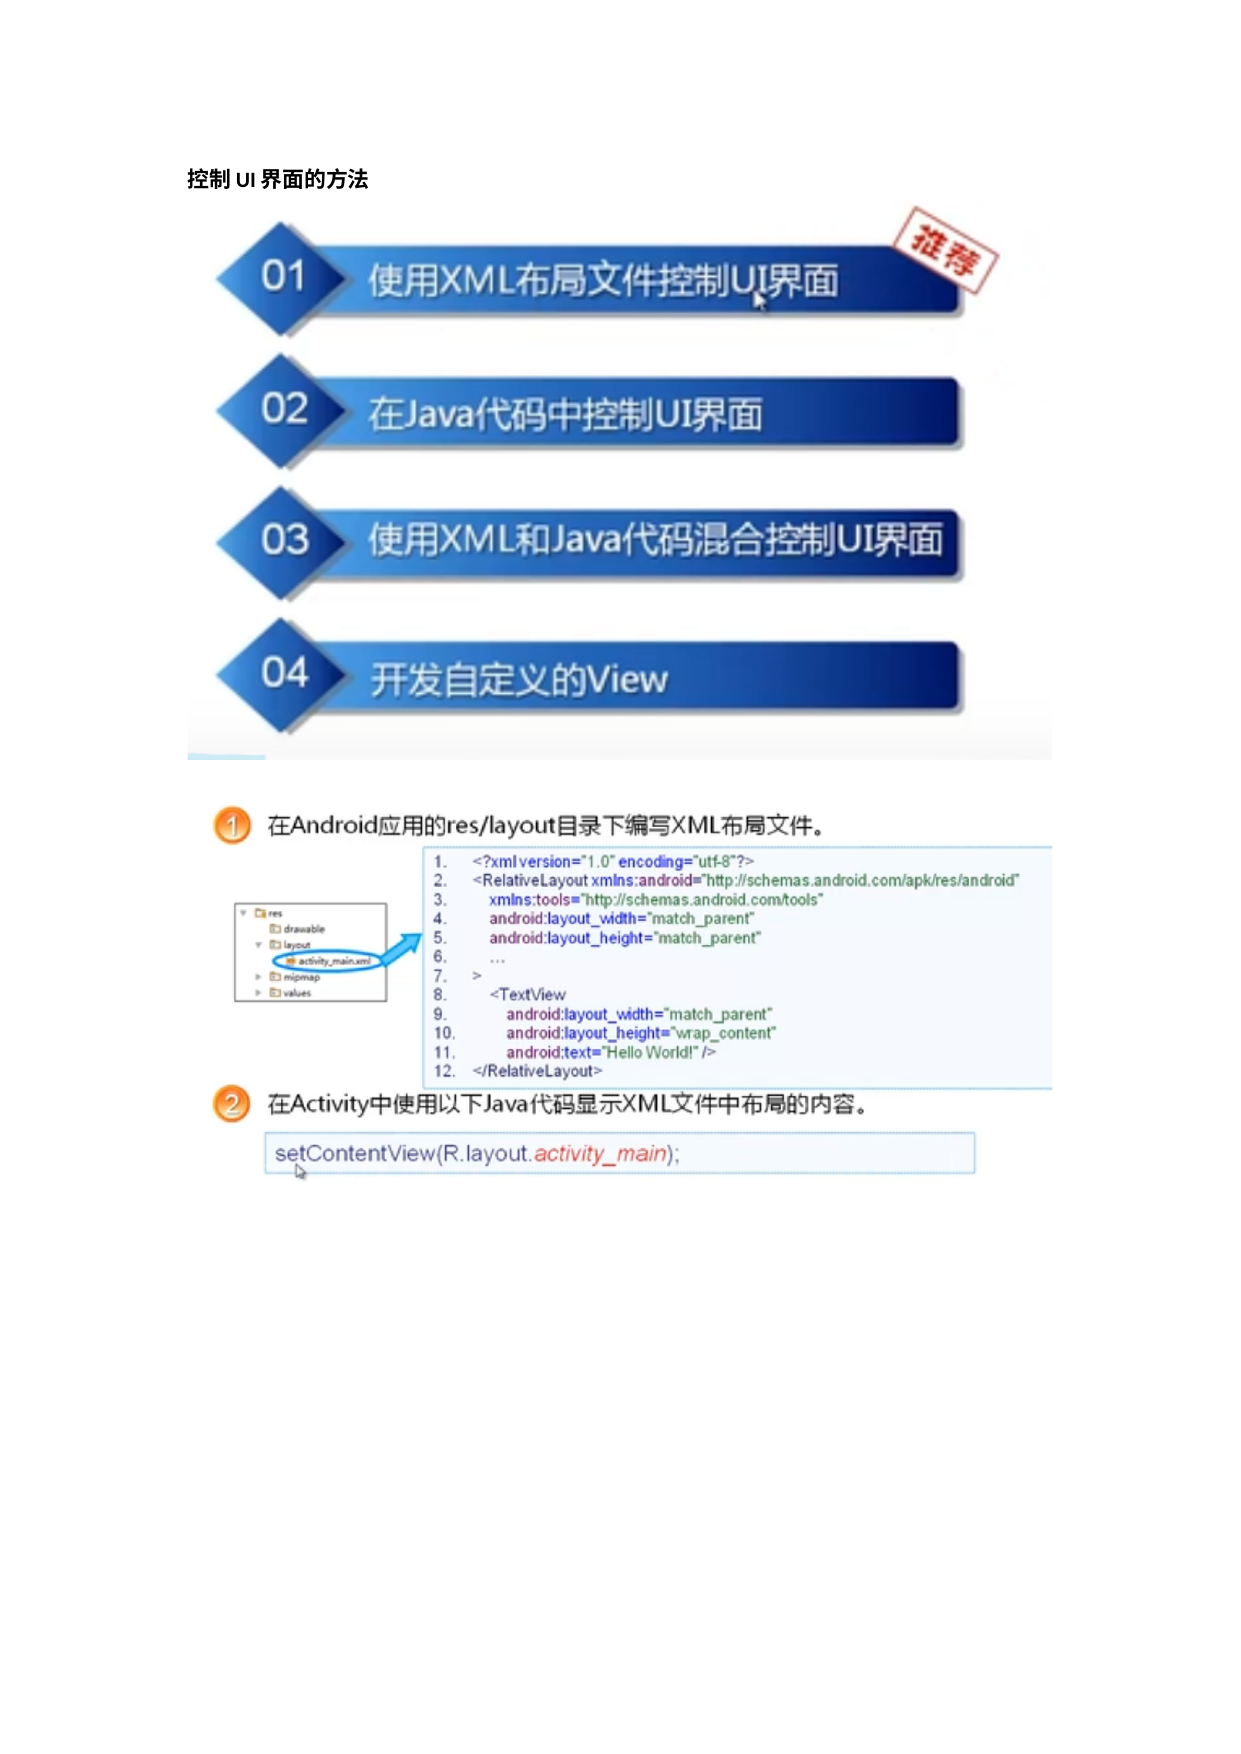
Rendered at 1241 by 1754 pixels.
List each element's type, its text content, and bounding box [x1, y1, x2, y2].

text 控制UI界面的方法 [187, 162, 1053, 194]
picture [187, 194, 1053, 760]
picture [187, 779, 1053, 1185]
